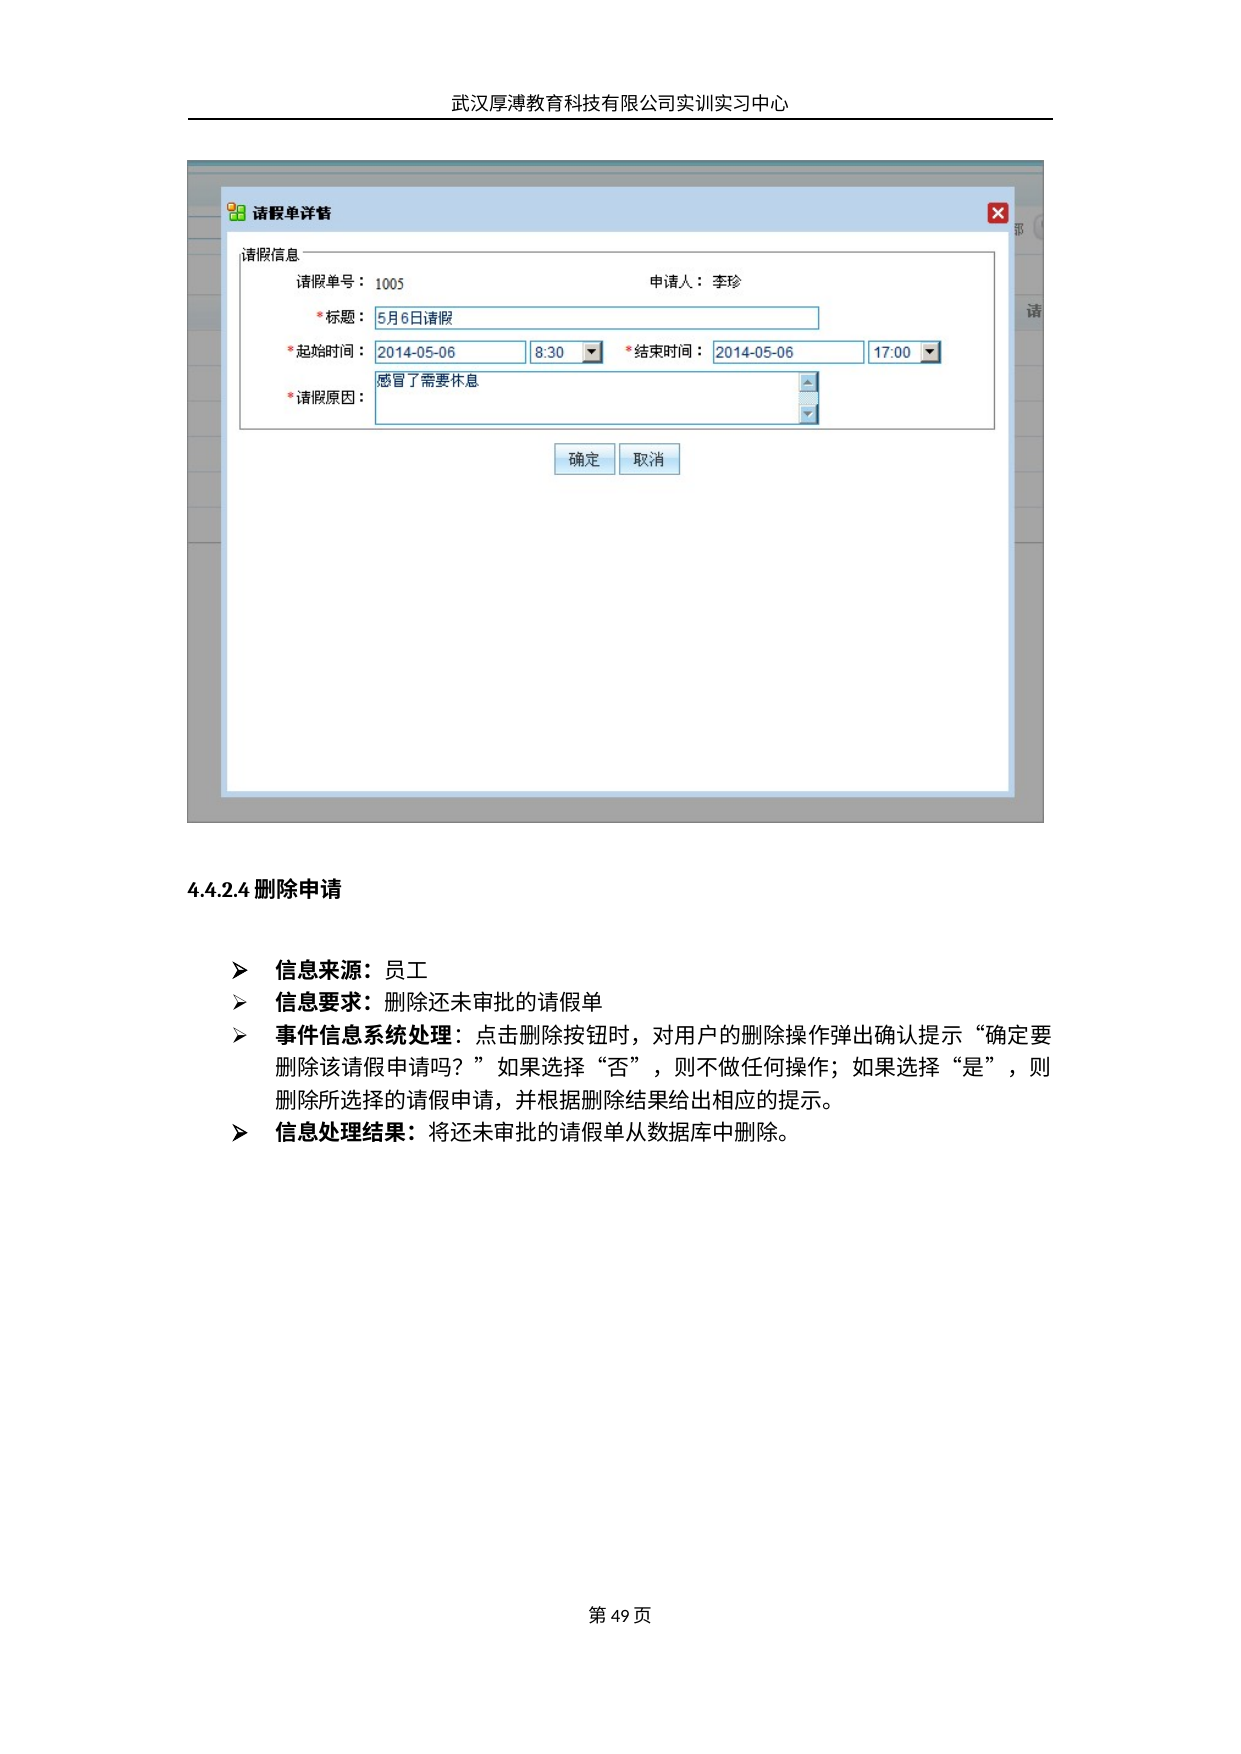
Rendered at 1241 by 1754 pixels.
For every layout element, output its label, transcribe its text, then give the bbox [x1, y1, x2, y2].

subtitle 4.4.2.4删除申请 [187, 872, 1053, 904]
list 信息处理结果：将还未审批的请假单从数据库中删除。 [231, 1115, 1053, 1147]
picture [187, 160, 1044, 823]
list 信息要求：删除还未审批的请假单 [231, 985, 1053, 1017]
list 信息来源：员工 [231, 952, 1053, 985]
list 事件信息系统处理：点击删除按钮时，对用户的删除操作弹出确认提示“确定要删除该请假申请吗？”如果选择“否”，则不做任何操作；如果选择“是”，则删除所选择的请假申请，并根据删除结果给出相应的提示。 [231, 1017, 1053, 1115]
